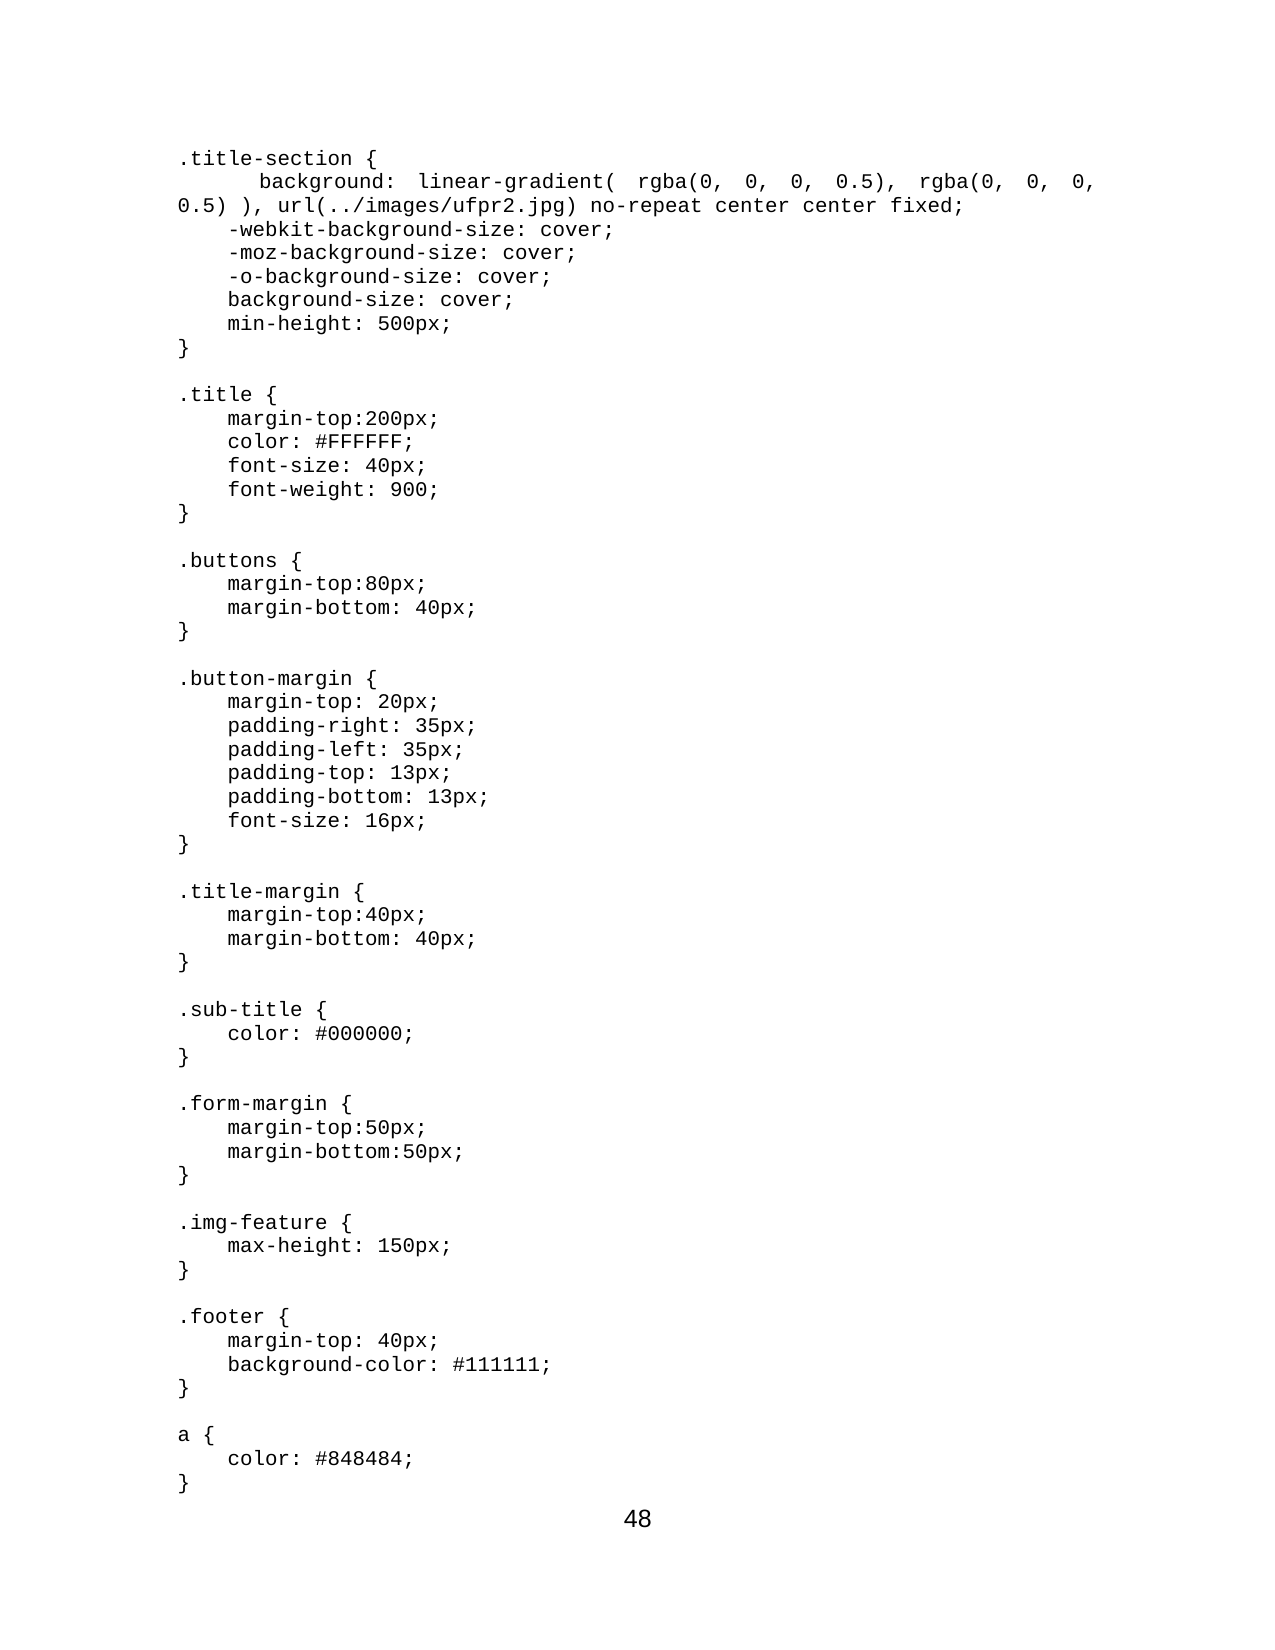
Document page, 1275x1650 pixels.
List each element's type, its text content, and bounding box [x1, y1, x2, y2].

text padding-left: 35px; [177, 739, 1098, 762]
text color: #848484; [177, 1448, 1098, 1472]
text .sub-title { [177, 999, 1098, 1022]
text margin-top:50px; [177, 1117, 1098, 1141]
text .title-margin { [177, 881, 1098, 904]
text padding-bottom: 13px; [177, 786, 1098, 810]
text font-size: 40px; [177, 455, 1098, 479]
text } [177, 621, 1098, 644]
text .title-section { [177, 148, 1098, 171]
text } [177, 1046, 1098, 1070]
text max-height: 150px; [177, 1235, 1098, 1259]
text .form-margin { [177, 1093, 1098, 1117]
text margin-top: 40px; [177, 1330, 1098, 1353]
text .img-feature { [177, 1212, 1098, 1235]
text } [177, 502, 1098, 526]
text -webkit-background-size: cover; [177, 218, 1098, 242]
text .button-margin { [177, 668, 1098, 691]
text color: #000000; [177, 1022, 1098, 1046]
text padding-top: 13px; [177, 762, 1098, 786]
text -moz-background-size: cover; [177, 242, 1098, 266]
text background-size: cover; [177, 289, 1098, 313]
text } [177, 1472, 1098, 1495]
text -o-background-size: cover; [177, 266, 1098, 289]
text font-size: 16px; [177, 810, 1098, 833]
text padding-right: 35px; [177, 715, 1098, 739]
text } [177, 833, 1098, 857]
text .buttons { [177, 549, 1098, 573]
text background-color: #111111; [177, 1353, 1098, 1377]
text } [177, 1259, 1098, 1283]
text .footer { [177, 1306, 1098, 1330]
text } [177, 337, 1098, 360]
text margin-bottom: 40px; [177, 597, 1098, 621]
text margin-top:80px; [177, 573, 1098, 597]
text margin-bottom:50px; [177, 1141, 1098, 1164]
text } [177, 952, 1098, 975]
text margin-top:40px; [177, 904, 1098, 928]
text a { [177, 1424, 1098, 1448]
text margin-top:200px; [177, 408, 1098, 431]
text margin-bottom: 40px; [177, 928, 1098, 952]
text } [177, 1164, 1098, 1188]
text font-weight: 900; [177, 479, 1098, 502]
text } [177, 1377, 1098, 1401]
text margin-top: 20px; [177, 691, 1098, 715]
text min-height: 500px; [177, 313, 1098, 337]
text .title { [177, 384, 1098, 408]
text color: #FFFFFF; [177, 431, 1098, 455]
text background: linear-gradient( rgba(0, 0, 0, 0.5), rgba(0, 0, 0, 0.5) ), url(../images/ufpr2.jpg) no-repeat center center fixed; [177, 171, 1098, 218]
